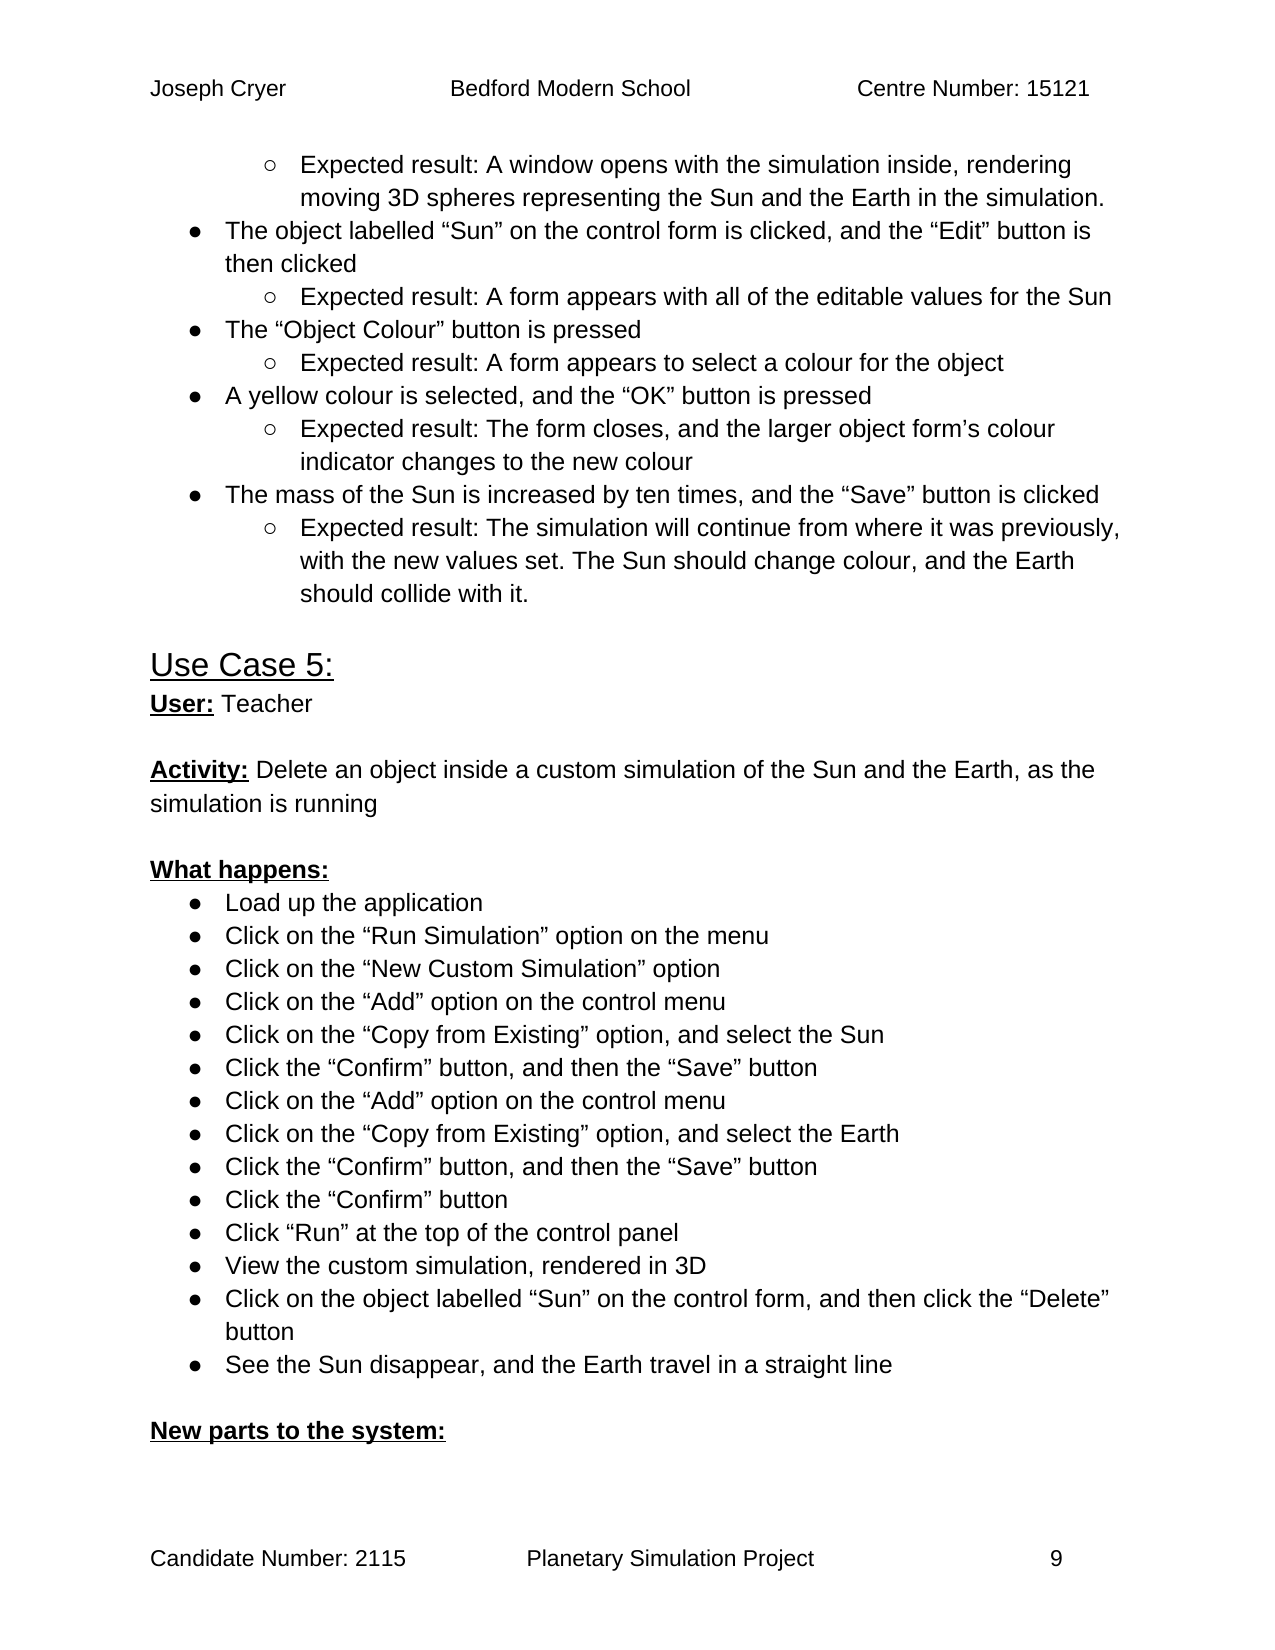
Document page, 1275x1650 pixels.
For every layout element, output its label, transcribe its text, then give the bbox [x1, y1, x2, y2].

text Activity: Delete an object inside a custom simulation of the Sun and the Earth, as the simulation is running [150, 756, 1125, 817]
list Load up the application [187, 888, 1125, 916]
list Expected result: A form appears with all of the editable values for the Sun [262, 282, 1125, 311]
text New parts to the system: [150, 1416, 1125, 1445]
text Use Case 5: [150, 645, 1125, 684]
text What happens: [150, 854, 1125, 883]
list Expected result: The simulation will continue from where it was previously, with the new values set. The Sun should change colour, and the Earth should collide with it. [262, 513, 1125, 608]
list View the custom simulation, rendered in 3D [187, 1251, 1125, 1279]
list The mass of the Sun is increased by ten times, and the “Save” button is clicked [187, 480, 1125, 509]
list A yellow colour is selected, and the “OK” button is pressed [187, 381, 1125, 410]
list Click on the “Add” option on the control menu [187, 987, 1125, 1015]
list Click on the “Copy from Existing” option, and select the Sun [187, 1020, 1125, 1048]
list The “Object Colour” button is pressed [187, 315, 1125, 344]
list Click the “Confirm” button, and then the “Save” button [187, 1152, 1125, 1181]
list Click on the “New Custom Simulation” option [187, 954, 1125, 982]
list Click on the object labelled “Sun” on the control form, and then click the “Delete” button [187, 1284, 1125, 1346]
list Click on the “Add” option on the control menu [187, 1086, 1125, 1114]
list Expected result: The form closes, and the larger object form’s colour indicator changes to the new colour [262, 414, 1125, 476]
list Click the “Confirm” button [187, 1185, 1125, 1213]
list Click “Run” at the top of the control panel [187, 1218, 1125, 1247]
text User: Teacher [150, 689, 1125, 718]
list Expected result: A form appears to select a colour for the object [262, 348, 1125, 377]
list Expected result: A window opens with the simulation inside, rendering moving 3D spheres representing the Sun and the Earth in the simulation. [262, 150, 1125, 212]
list Click on the “Copy from Existing” option, and select the Earth [187, 1119, 1125, 1147]
list Click the “Confirm” button, and then the “Save” button [187, 1053, 1125, 1081]
list See the Sun disappear, and the Earth travel in a straight line [187, 1350, 1125, 1379]
list The object labelled “Sun” on the control form is clicked, and the “Edit” button is then clicked [187, 216, 1125, 278]
list Click on the “Run Simulation” option on the menu [187, 921, 1125, 949]
